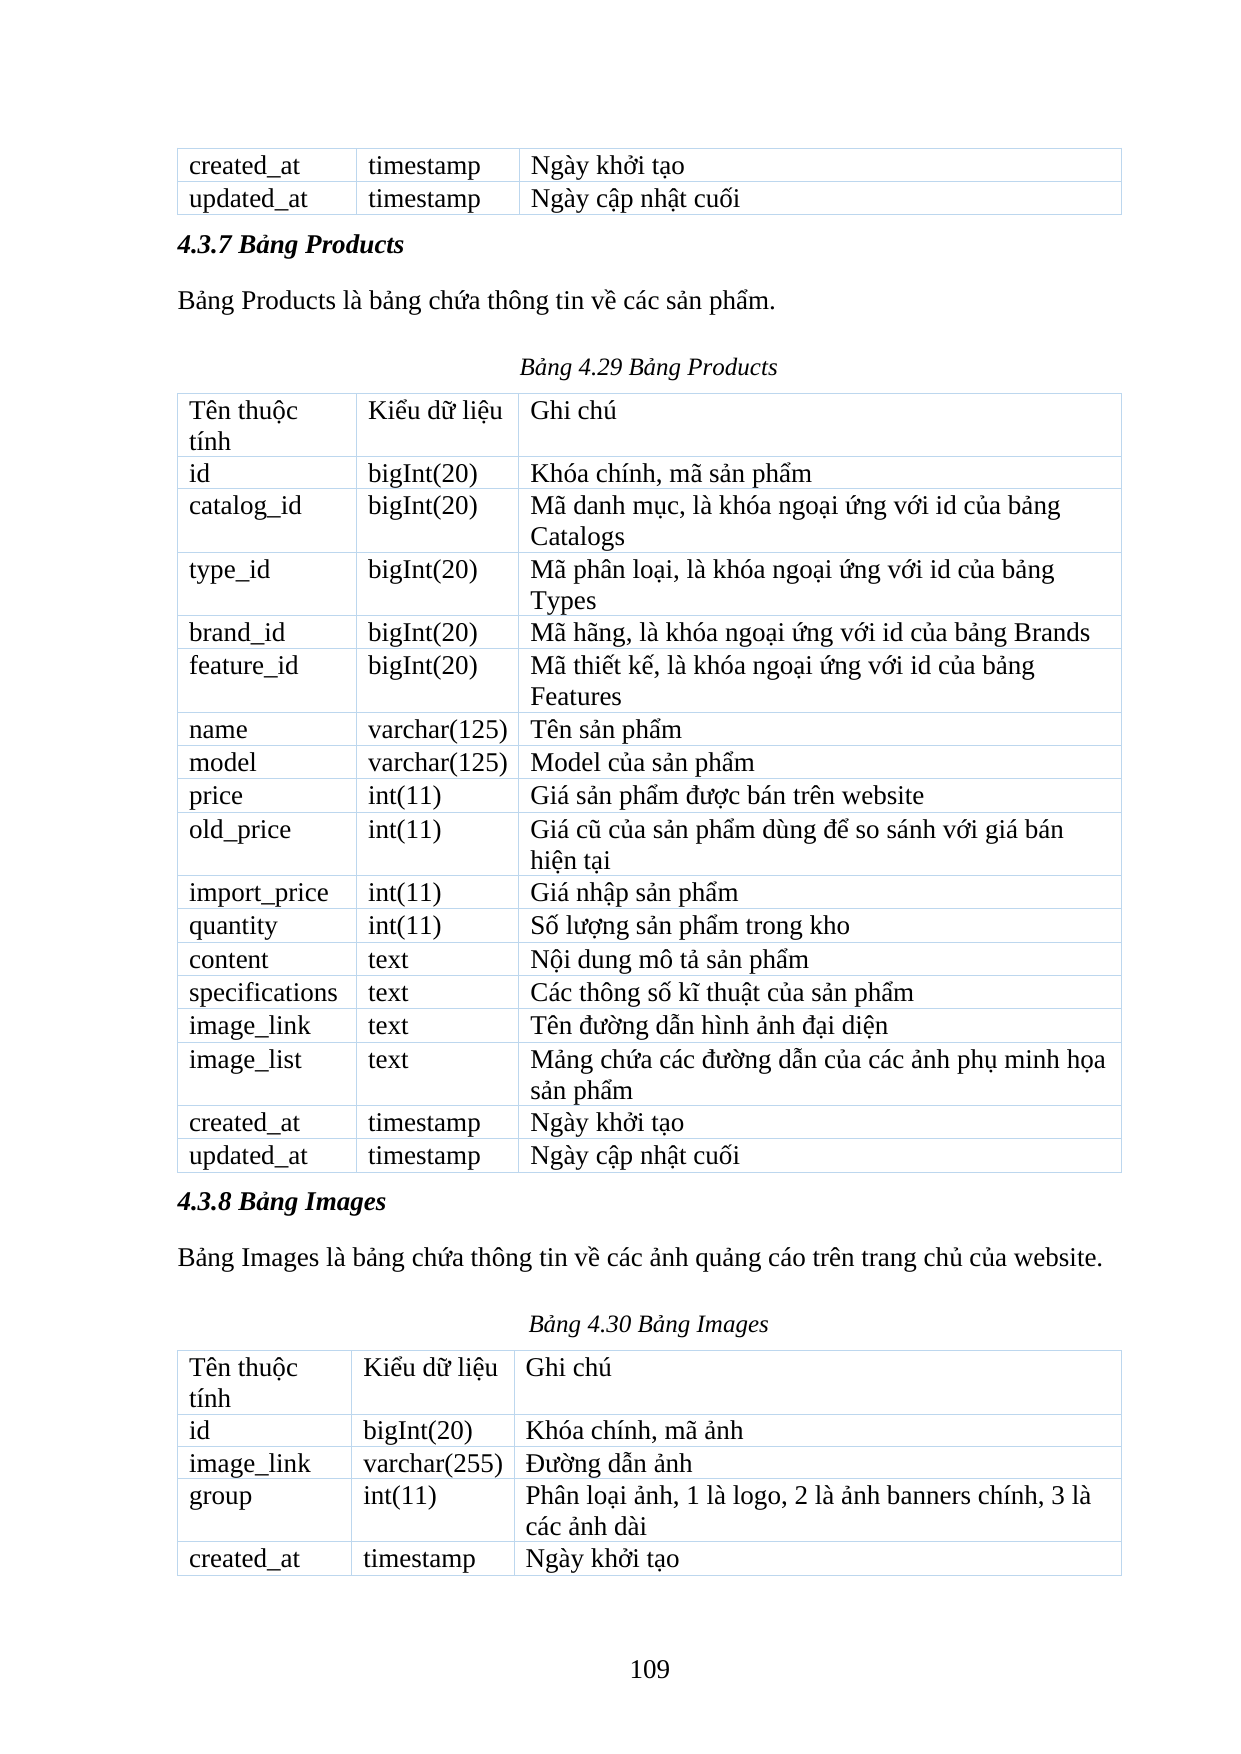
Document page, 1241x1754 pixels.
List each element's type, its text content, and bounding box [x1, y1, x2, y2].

table_cell bigInt(20) [352, 1415, 514, 1446]
table_cell Đường dẫn ảnh [515, 1447, 1121, 1478]
table_cell varchar(125) [357, 746, 518, 778]
table_header Kiểu dữ liệu [357, 394, 518, 456]
table_cell bigInt(20) [357, 553, 518, 615]
table_cell text [357, 976, 518, 1008]
table_cell Nội dung mô tả sản phẩm [519, 943, 1121, 975]
table_cell int(11) [352, 1479, 514, 1541]
table_cell Ngày cập nhật cuối [519, 1139, 1121, 1172]
table_cell Giá nhập sản phẩm [519, 876, 1121, 908]
table_cell Khóa chính, mã sản phẩm [519, 457, 1121, 488]
table_cell timestamp [352, 1542, 514, 1574]
table_cell bigInt(20) [357, 457, 518, 488]
table_cell Mã phân loại, là khóa ngoại ứng với id của bảng Types [519, 553, 1121, 615]
table_cell int(11) [357, 909, 518, 942]
table_header Ghi chú [515, 1351, 1121, 1413]
text Bảng Images là bảng chứa thông tin về các ảnh quảng cáo trên trang chủ của website. [177, 1241, 1122, 1272]
table_cell feature_id [178, 649, 356, 712]
table_header Tên thuộc tính [178, 394, 356, 456]
table_cell timestamp [357, 182, 519, 214]
table_cell catalog_id [178, 489, 356, 552]
table_cell bigInt(20) [357, 489, 518, 552]
table_cell image_link [178, 1447, 351, 1478]
table_cell specifications [178, 976, 356, 1008]
subtitle Bảng Products [177, 228, 1122, 259]
table_cell text [357, 1009, 518, 1042]
table_cell image_list [178, 1043, 356, 1105]
table_cell Khóa chính, mã ảnh [515, 1415, 1121, 1446]
table_cell Phân loại ảnh, 1 là logo, 2 là ảnh banners chính, 3 là các ảnh dài [515, 1479, 1121, 1541]
subtitle Bảng Images [177, 1185, 1122, 1216]
table_cell bigInt(20) [357, 649, 518, 712]
table_cell Tên sản phẩm [519, 713, 1121, 745]
table_cell Model của sản phẩm [519, 746, 1121, 778]
table_cell Mảng chứa các đường dẫn của các ảnh phụ minh họa sản phẩm [519, 1043, 1121, 1105]
table_cell Ngày khởi tạo [520, 149, 1121, 181]
table_cell content [178, 943, 356, 975]
table_cell updated_at [178, 182, 356, 214]
table_header Tên thuộc tính [178, 1351, 351, 1413]
table_cell Ngày khởi tạo [519, 1106, 1121, 1138]
table_cell int(11) [357, 779, 518, 812]
table_cell timestamp [357, 149, 519, 181]
table_cell Tên đường dẫn hình ảnh đại diện [519, 1009, 1121, 1042]
table_cell image_link [178, 1009, 356, 1042]
table_cell group [178, 1479, 351, 1541]
table_cell Ngày cập nhật cuối [520, 182, 1121, 214]
table_cell price [178, 779, 356, 812]
table_cell Mã thiết kế, là khóa ngoại ứng với id của bảng Features [519, 649, 1121, 712]
table_header Kiểu dữ liệu [352, 1351, 514, 1413]
table_cell quantity [178, 909, 356, 942]
table_cell timestamp [357, 1106, 518, 1138]
table_header Ghi chú [519, 394, 1121, 456]
table_cell id [178, 457, 356, 488]
table_cell Mã danh mục, là khóa ngoại ứng với id của bảng Catalogs [519, 489, 1121, 552]
table_cell old_price [178, 813, 356, 875]
table_cell Các thông số kĩ thuật của sản phẩm [519, 976, 1121, 1008]
table_cell varchar(125) [357, 713, 518, 745]
table_cell created_at [178, 149, 356, 181]
table_cell model [178, 746, 356, 778]
table_cell created_at [178, 1106, 356, 1138]
table_cell bigInt(20) [357, 616, 518, 648]
table_cell Ngày khởi tạo [515, 1542, 1121, 1574]
table_cell text [357, 1043, 518, 1105]
table_cell int(11) [357, 876, 518, 908]
table_cell updated_at [178, 1139, 356, 1172]
table_cell import_price [178, 876, 356, 908]
table_cell name [178, 713, 356, 745]
table_cell created_at [178, 1542, 351, 1574]
table_cell Mã hãng, là khóa ngoại ứng với id của bảng Brands [519, 616, 1121, 648]
table_cell id [178, 1415, 351, 1446]
table_cell int(11) [357, 813, 518, 875]
table_cell timestamp [357, 1139, 518, 1172]
table_cell brand_id [178, 616, 356, 648]
table_cell Giá sản phẩm được bán trên website [519, 779, 1121, 812]
table_cell Số lượng sản phẩm trong kho [519, 909, 1121, 942]
table_cell Giá cũ của sản phẩm dùng để so sánh với giá bán hiện tại [519, 813, 1121, 875]
table_cell text [357, 943, 518, 975]
text Bảng Products là bảng chứa thông tin về các sản phẩm. [177, 284, 1122, 315]
table_cell type_id [178, 553, 356, 615]
table_cell varchar(255) [352, 1447, 514, 1478]
